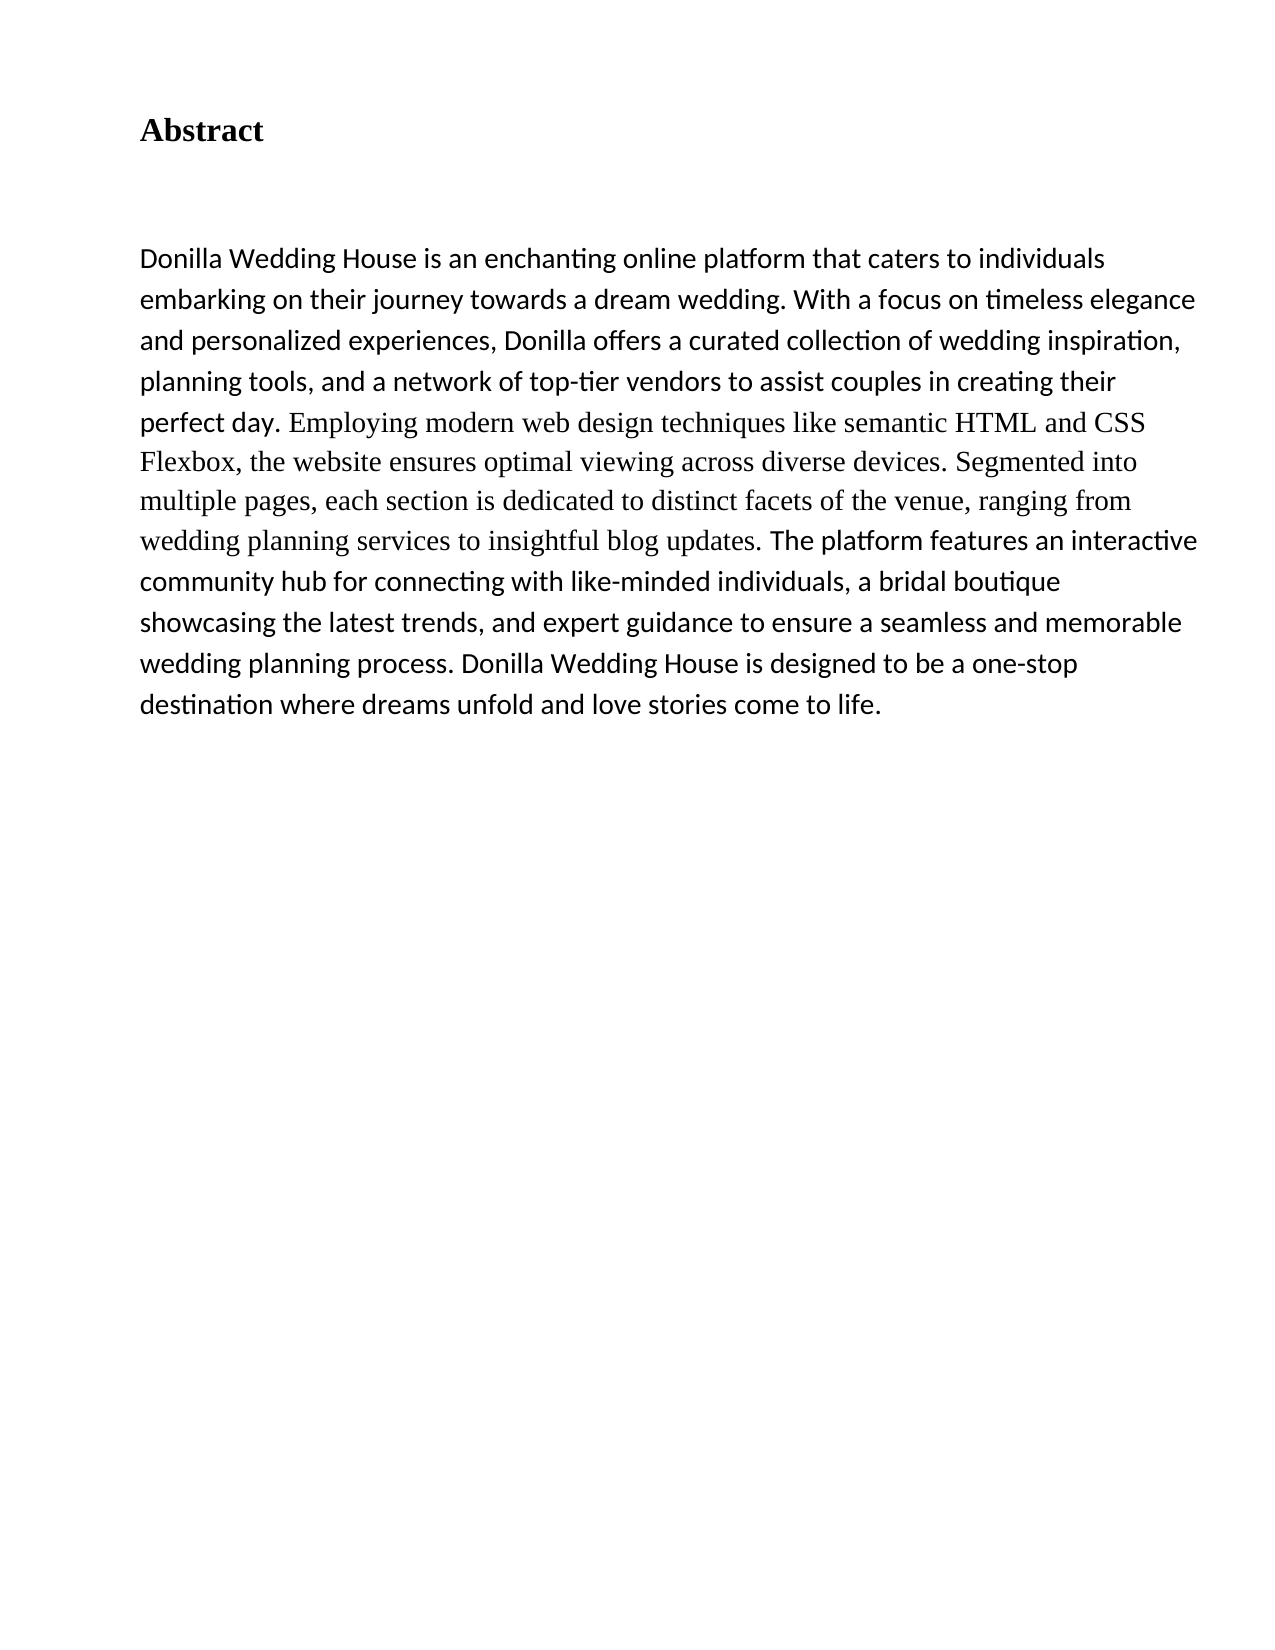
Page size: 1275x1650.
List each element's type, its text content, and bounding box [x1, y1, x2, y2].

text Donilla Wedding House is an enchanting online platform that caters to individuals embarking on their journey towards a dream wedding. With a focus on timeless elegance and personalized experiences, Donilla offers a curated collection of wedding inspiration, planning tools, and a network of top-tier vendors to assist couples in creating their perfect day. Employing modern web design techniques like semantic HTML and CSS Flexbox, the website ensures optimal viewing across diverse devices. Segmented into multiple pages, each section is dedicated to distinct facets of the venue, ranging from wedding planning services to insightful blog updates. The platform features an interactive community hub for connecting with like-minded individuals, a bridal boutique showcasing the latest trends, and expert guidance to ensure a seamless and memorable wedding planning process. Donilla Wedding House is designed to be a one-stop destination where dreams unfold and love stories come to life. [139, 240, 1200, 721]
text Abstract [139, 110, 1200, 149]
